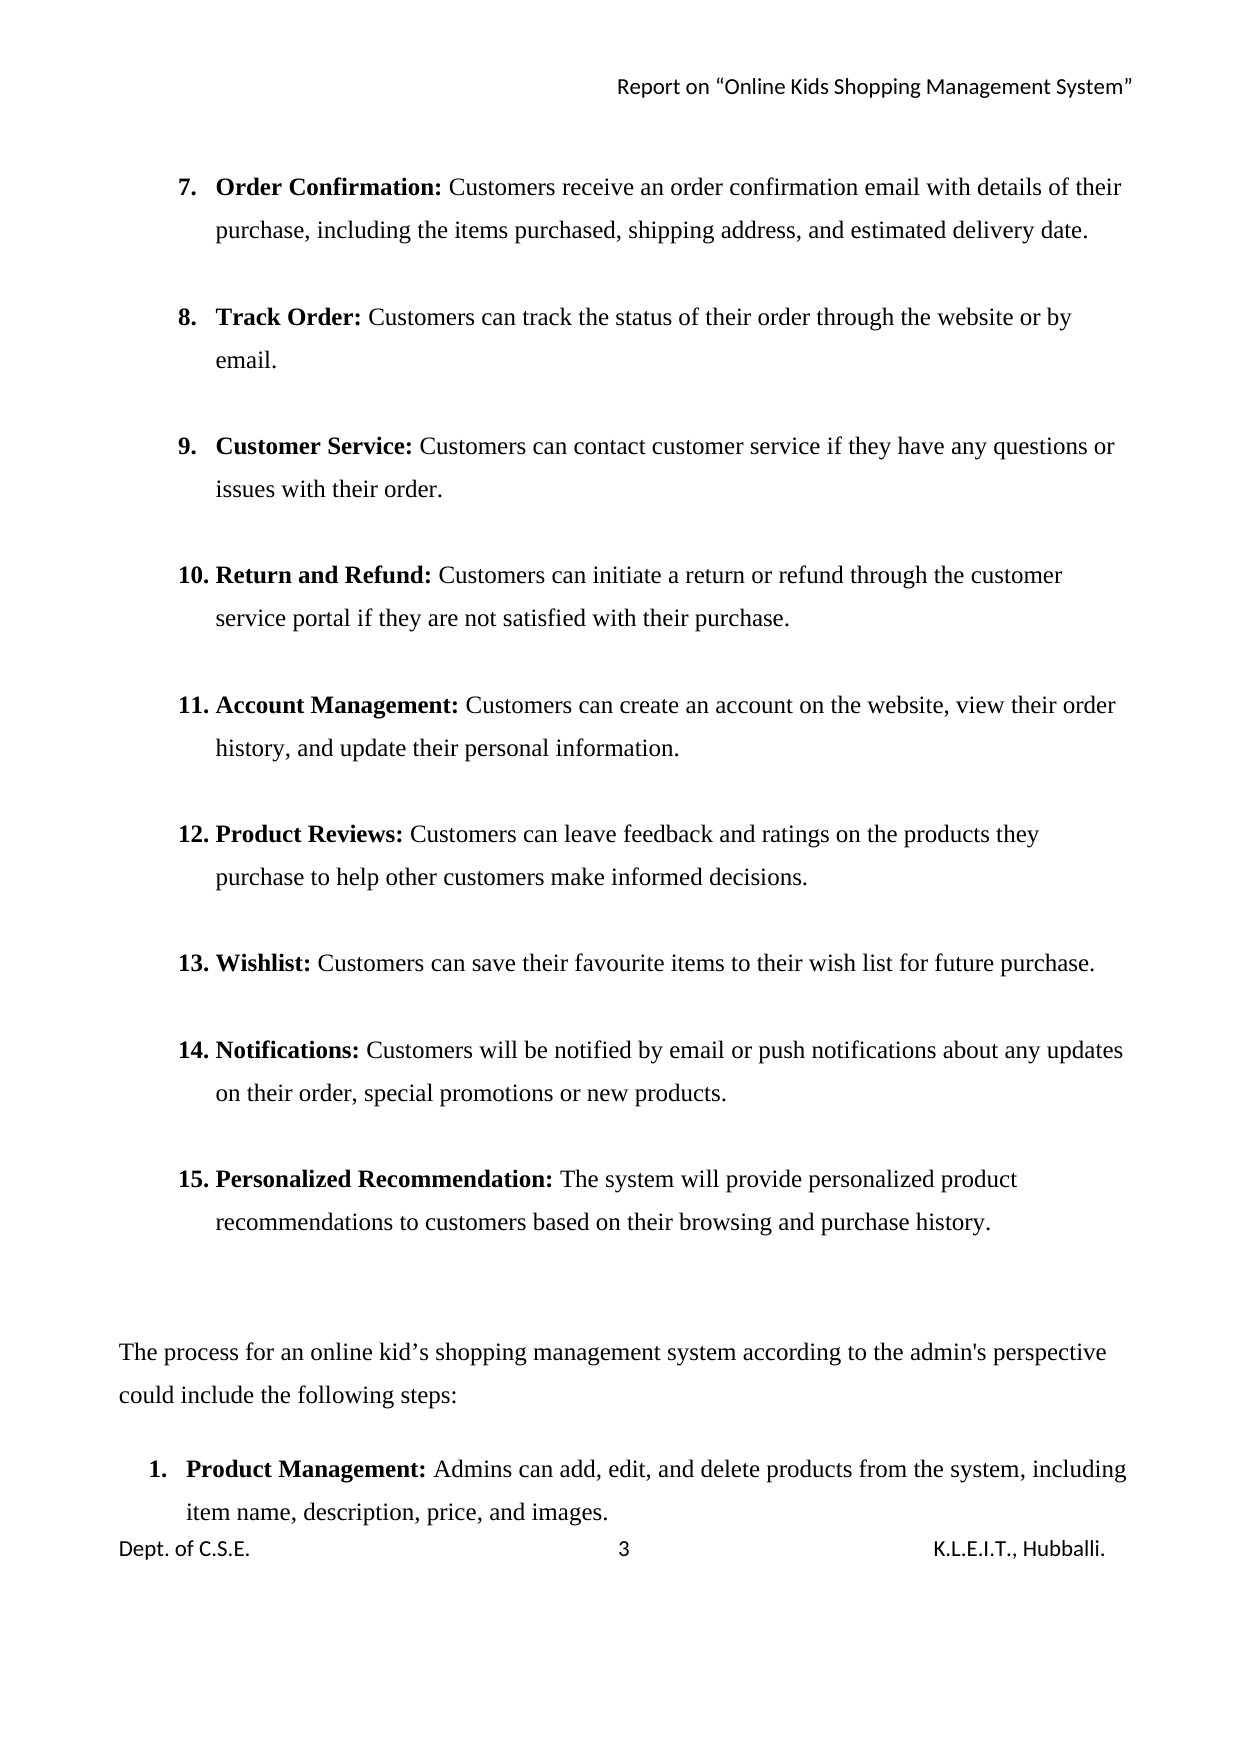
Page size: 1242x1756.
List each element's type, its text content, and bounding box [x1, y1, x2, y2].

list Product Reviews: Customers can leave feedback and ratings on the products they purchase to help other customers make informed decisions. [178, 819, 1133, 891]
list Return and Refund: Customers can initiate a return or refund through the customer service portal if they are not satisfied with their purchase. [178, 560, 1133, 632]
text The process for an online kid’s shopping management system according to the admin's perspective could include the following steps: [119, 1337, 1133, 1408]
list Product Management: Admins can add, edit, and delete products from the system, including item name, description, price, and images. [148, 1454, 1133, 1526]
list Order Confirmation: Customers receive an order confirmation email with details of their purchase, including the items purchased, shipping address, and estimated delivery date. [178, 172, 1133, 244]
list Notifications: Customers will be notified by email or push notifications about any updates on their order, special promotions or new products. [178, 1035, 1133, 1107]
list Track Order: Customers can track the status of their order through the website or by email. [178, 302, 1133, 373]
list Account Management: Customers can create an account on the website, view their order history, and update their personal information. [178, 690, 1133, 762]
list Customer Service: Customers can contact customer service if they have any questions or issues with their order. [178, 431, 1133, 503]
list Wishlist: Customers can save their favourite items to their wish list for future purchase. [178, 948, 1133, 977]
list Personalized Recommendation: The system will provide personalized product recommendations to customers based on their browsing and purchase history. [178, 1164, 1133, 1236]
